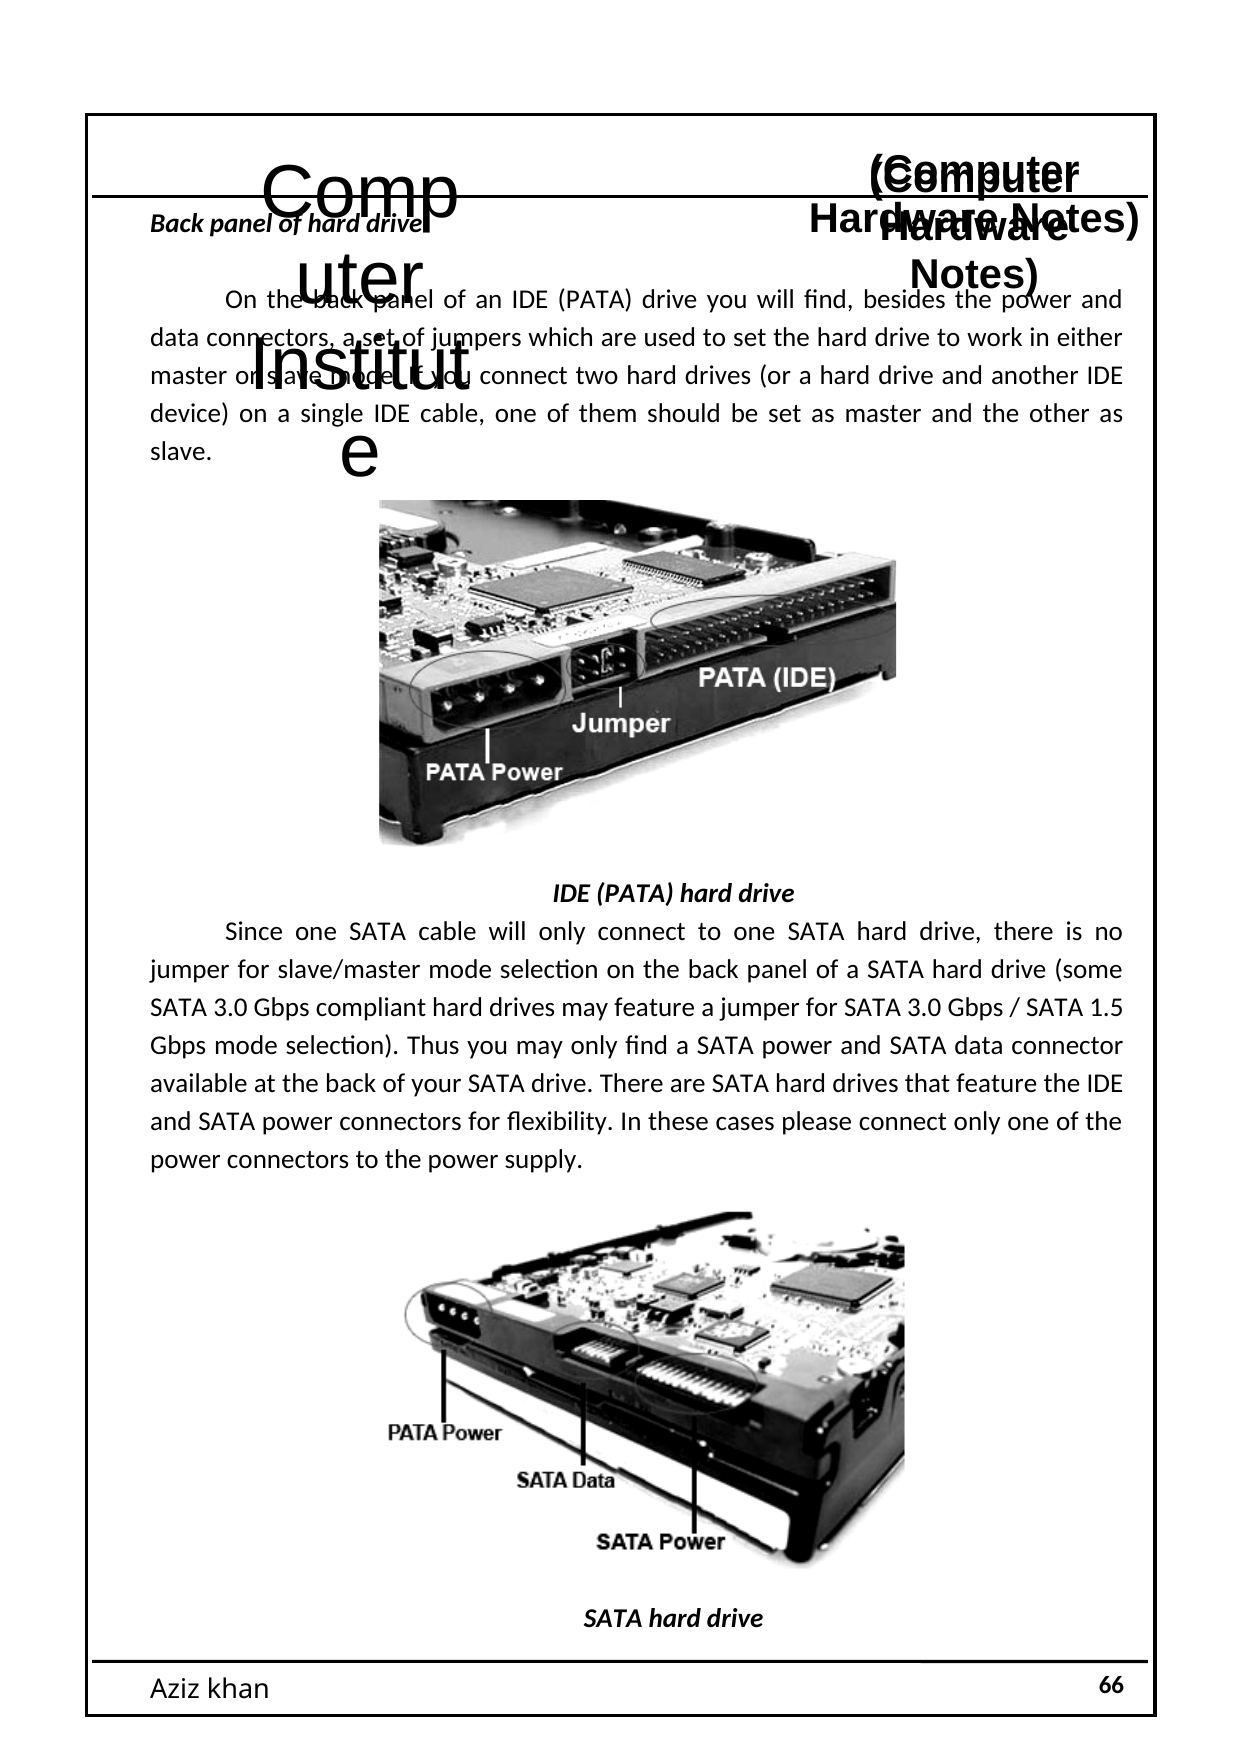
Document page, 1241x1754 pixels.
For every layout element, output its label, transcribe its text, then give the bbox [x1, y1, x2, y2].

text Since one SATA cable will only connect to one SATA hard drive, there is no jumper for slave/master mode selection on the back panel of a SATA hard drive (some SATA 3.0 Gbps compliant hard drives may feature a jumper for SATA 3.0 Gbps / SATA 1.5 Gbps mode selection). Thus you may only find a SATA power and SATA data connector available at the back of your SATA drive. There are SATA hard drives that feature the IDE and SATA power connectors for flexibility. In these cases please connect only one of the power connectors to the power supply. [150, 914, 1125, 1175]
text IDE (PATA) hard drive [150, 877, 1125, 910]
text Back panel of hard drive [150, 206, 1125, 239]
text On the back panel of an IDE (PATA) drive you will find, besides the power and data connectors, a set of jumpers which are used to set the hard drive to work in either master or slave mode. If you connect two hard drives (or a hard drive and another IDE device) on a single IDE cable, one of them should be set as master and the other as slave. [150, 282, 1125, 467]
text SATA hard drive [150, 1601, 1125, 1634]
